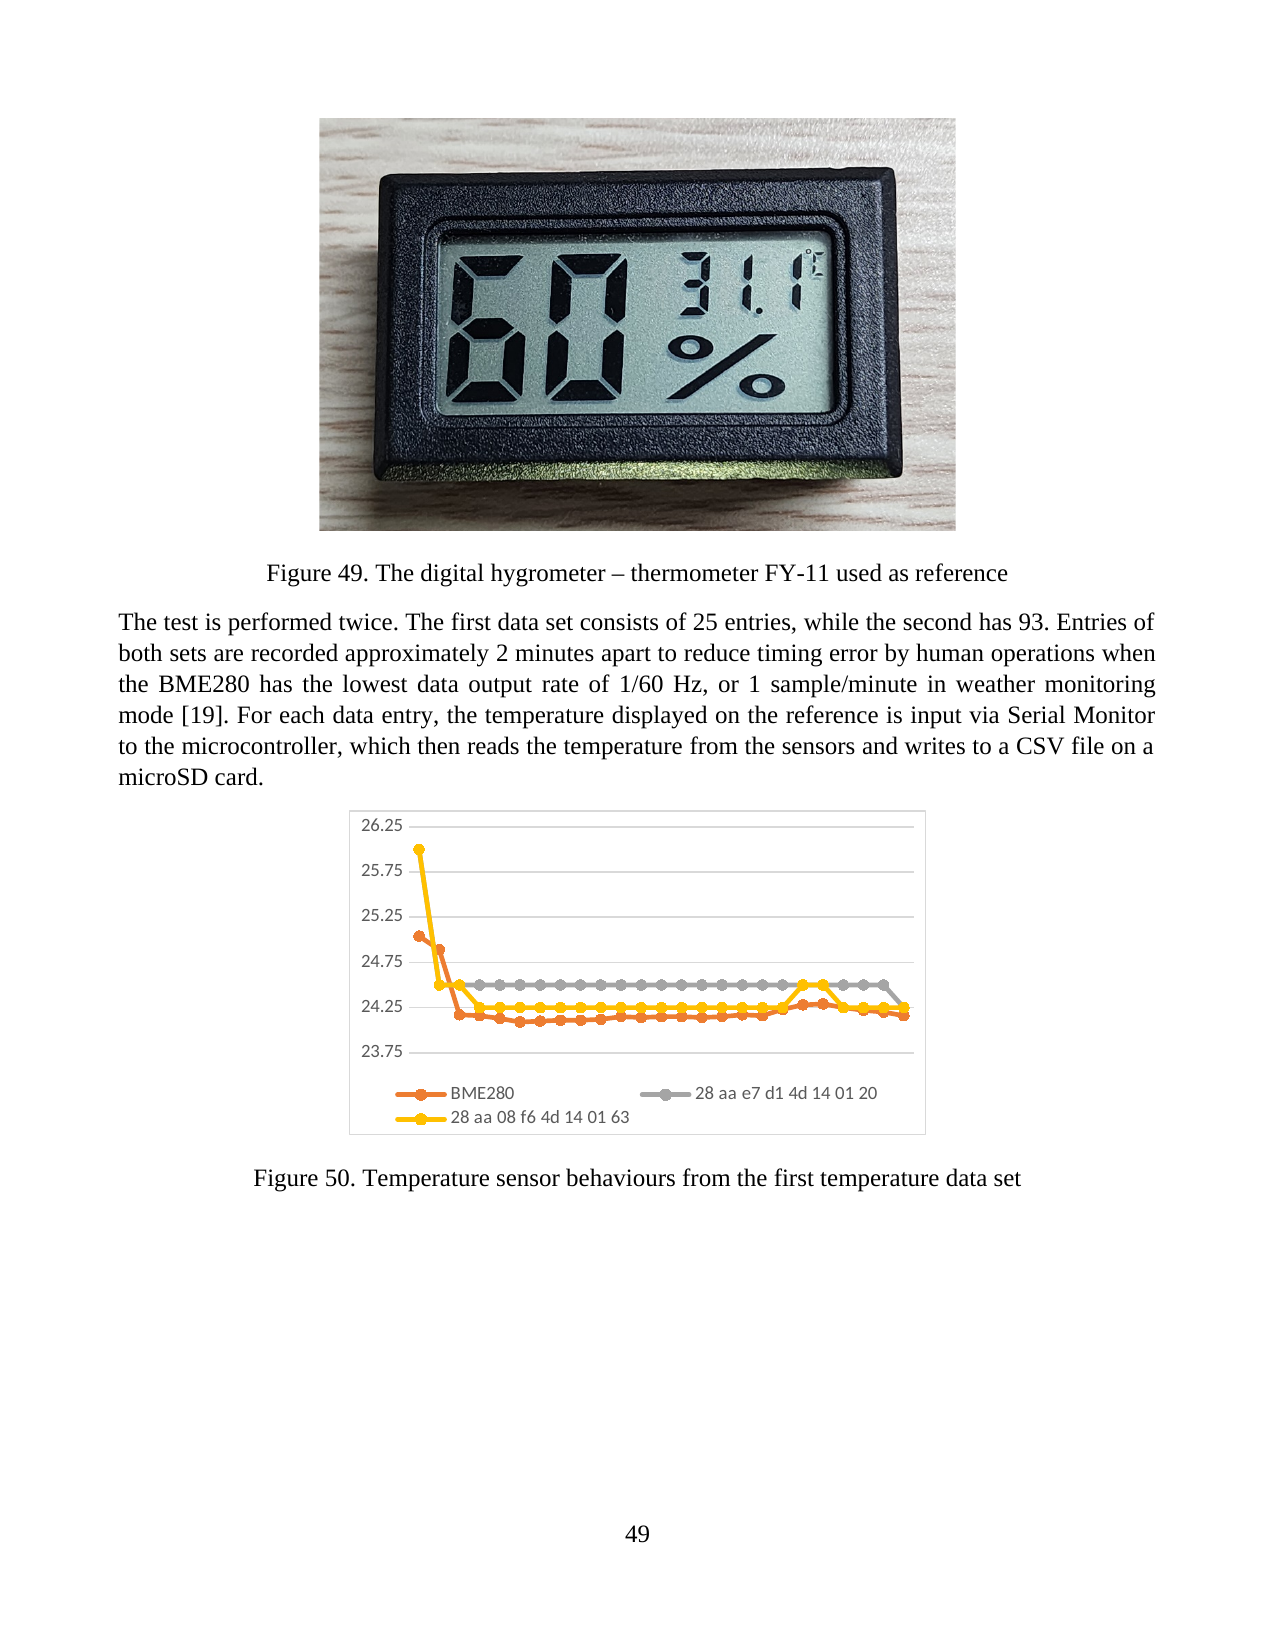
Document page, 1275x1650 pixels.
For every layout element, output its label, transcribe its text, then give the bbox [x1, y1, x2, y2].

picture [319, 118, 956, 531]
text Figure 49. The digital hygrometer – thermometer FY-11 used as reference [106, 558, 1169, 586]
text The test is performed twice. The first data set consists of 25 entries, while the second has 93. Entries of both sets are recorded approximately 2 minutes apart to reduce timing error by human operations when the BME280 has the lowest data output rate of 1/60 Hz, or 1 sample/minute in weather monitoring mode [19]. For each data entry, the temperature displayed on the reference is input via Serial Monitor to the microcontroller, which then reads the temperature from the sensors and writes to a CSV file on a microSD card. [118, 607, 1157, 791]
text Figure 50. Temperature sensor behaviours from the first temperature data set [106, 1163, 1169, 1192]
